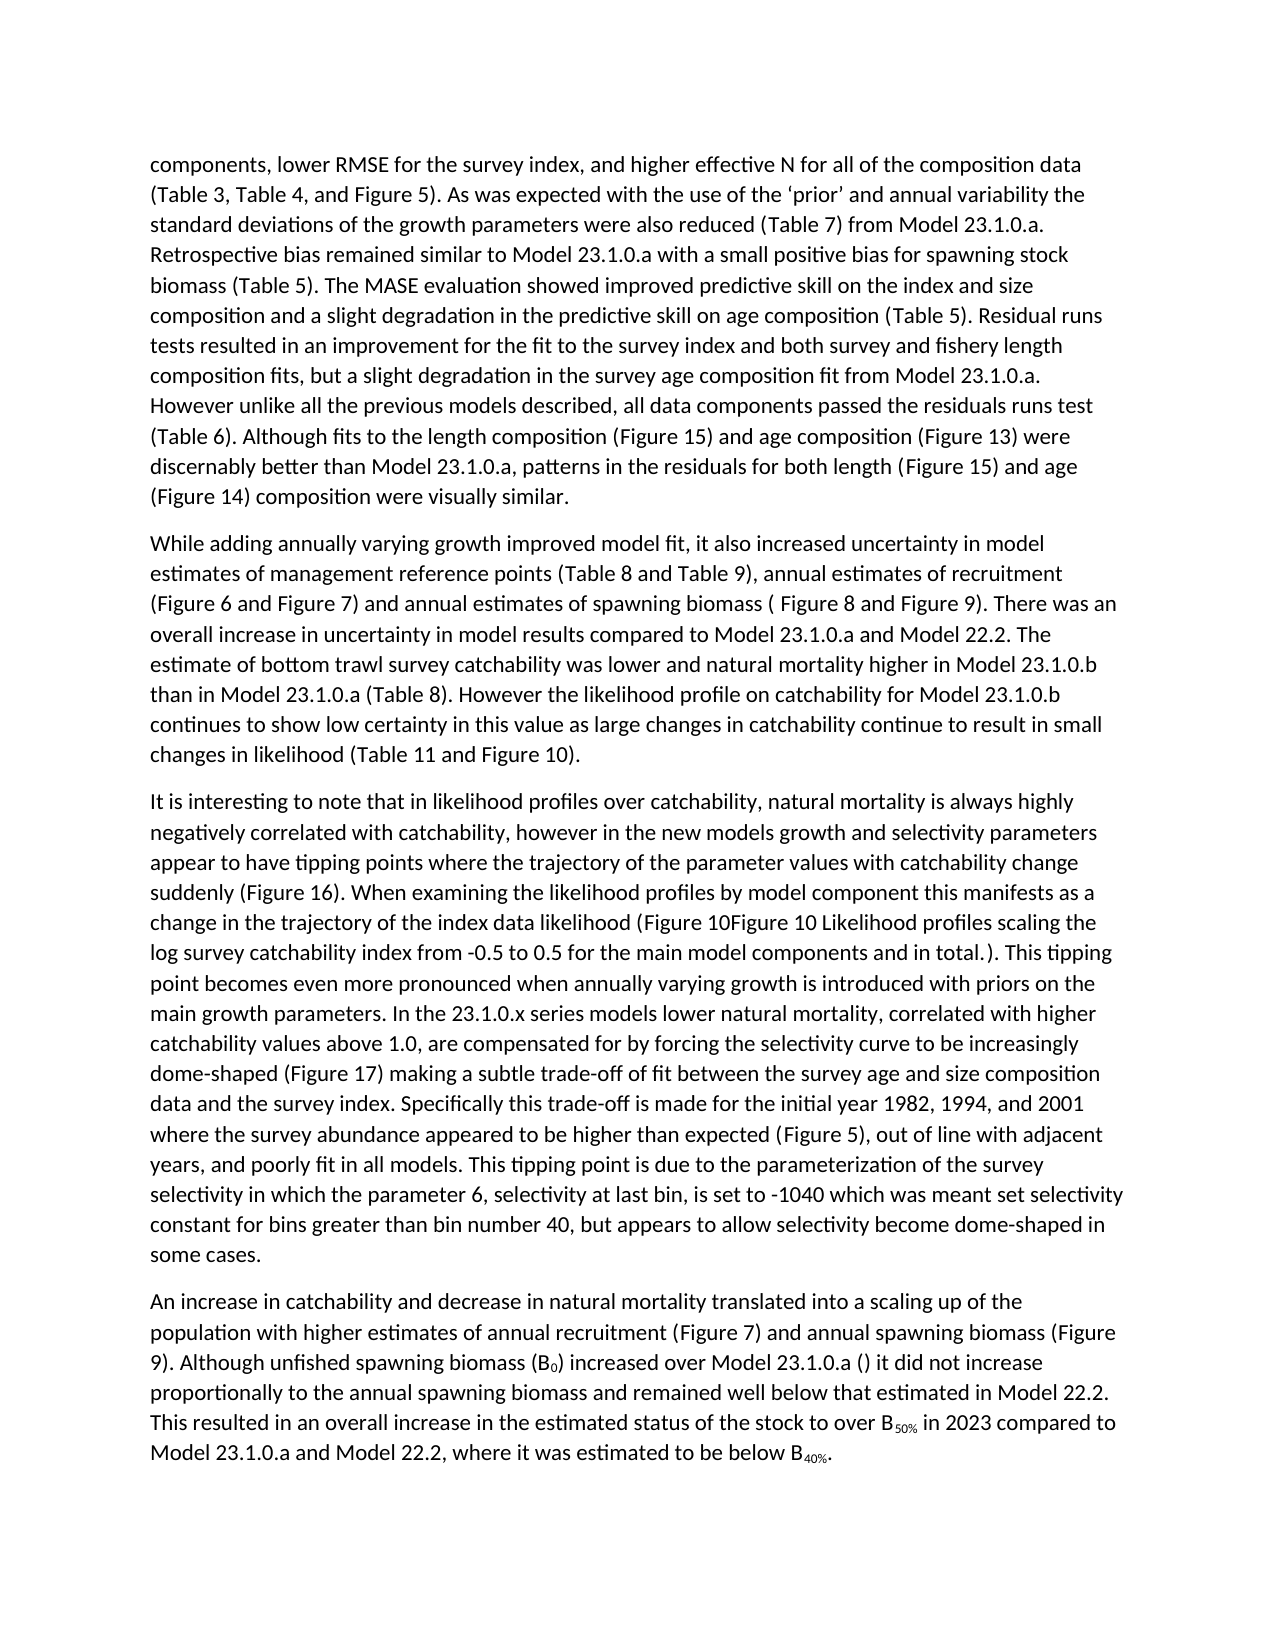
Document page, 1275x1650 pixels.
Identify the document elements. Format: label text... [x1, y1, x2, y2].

text It is interesting to note that in likelihood profiles over catchability, natural mortality is always highly negatively correlated with catchability, however in the new models growth and selectivity parameters appear to have tipping points where the trajectory of the parameter values with catchability change suddenly (Figure 16). When examining the likelihood profiles by model component this manifests as a change in the trajectory of the index data likelihood (Figure 10). This tipping point becomes even more pronounced when annually varying growth is introduced with priors on the main growth parameters. In the 23.1.0.x series models lower natural mortality, correlated with higher catchability values above 1.0, are compensated for by forcing the selectivity curve to be increasingly dome-shaped (Figure 17) making a subtle trade-off of fit between the survey age and size composition data and the survey index. Specifically this trade-off is made for the initial year 1982, 1994, and 2001 where the survey abundance appeared to be higher than expected (Figure 5), out of line with adjacent years, and poorly fit in all models. This tipping point is due to the parameterization of the survey selectivity in which the parameter 6, selectivity at last bin, is set to -1040 which was meant set selectivity constant for bins greater than bin number 40, but appears to allow selectivity become dome-shaped in some cases. [150, 787, 1125, 1269]
text While adding annually varying growth improved model fit, it also increased uncertainty in model estimates of management reference points (Table 8 and Table 9), annual estimates of recruitment (Figure 6 and Figure 7) and annual estimates of spawning biomass ( Figure 8 and Figure 9). There was an overall increase in uncertainty in model results compared to Model 23.1.0.a and Model 22.2. The estimate of bottom trawl survey catchability was lower and natural mortality higher in Model 23.1.0.b than in Model 23.1.0.a (Table 8). However the likelihood profile on catchability for Model 23.1.0.b continues to show low certainty in this value as large changes in catchability continue to result in small changes in likelihood (Table 11 and Figure 10). [150, 529, 1125, 769]
text An increase in catchability and decrease in natural mortality translated into a scaling up of the population with higher estimates of annual recruitment (Figure 7) and annual spawning biomass (Figure 9). Although unfished spawning biomass (B0) increased over Model 23.1.0.a (Table 2) it did not increase proportionally to the annual spawning biomass and remained well below that estimated in Model 22.2. This resulted in an overall increase in the estimated status of the stock to over B50% in 2023 compared to Model 23.1.0.a and Model 22.2, where it was estimated to be below B40%. [150, 1287, 1125, 1467]
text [150, 150, 1125, 510]
